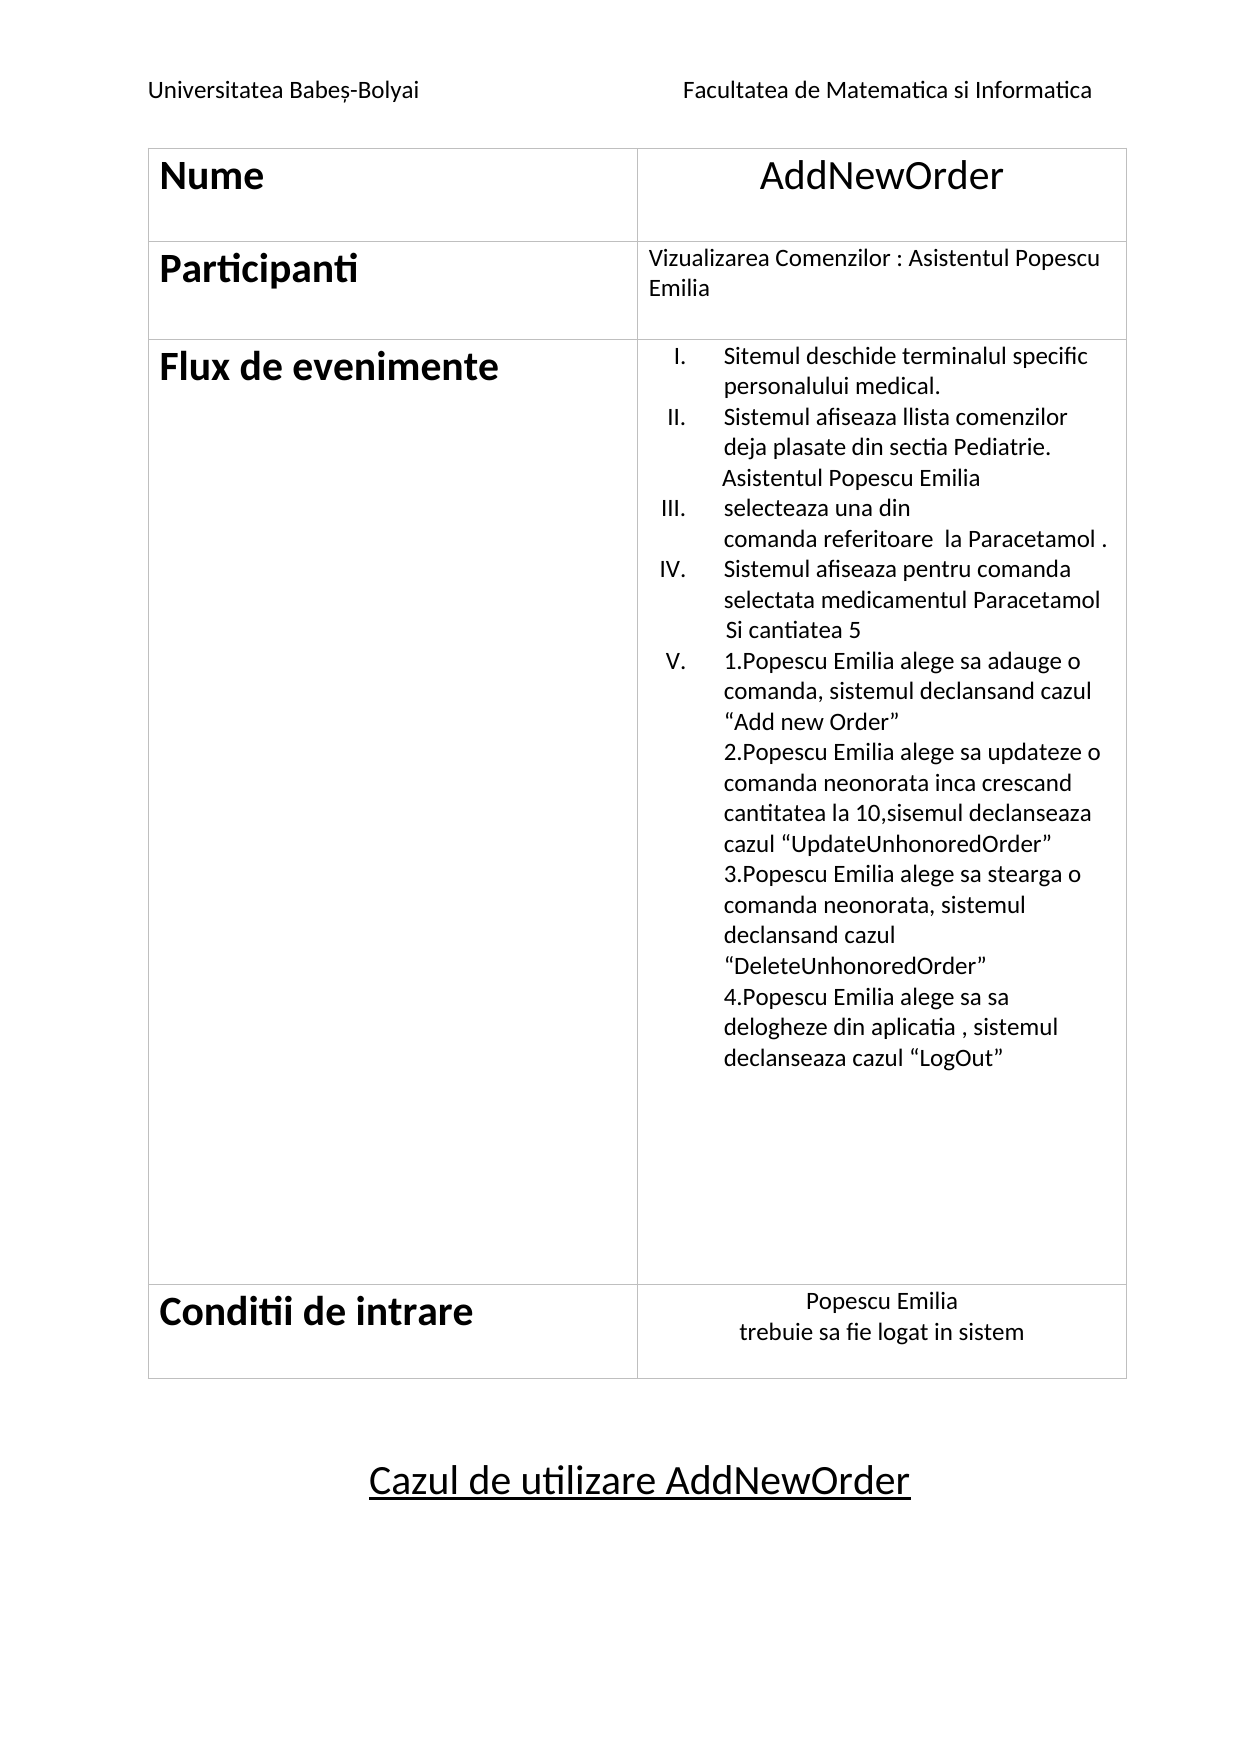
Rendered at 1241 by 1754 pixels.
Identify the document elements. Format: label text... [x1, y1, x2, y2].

table_cell Flux de evenimente [149, 340, 637, 1284]
table_header AddNewOrder [638, 149, 1126, 241]
table_cell Conditii de intrare [149, 1285, 637, 1377]
table_cell Participanti [149, 242, 637, 339]
table_cell Popescu Emilia trebuie sa fie logat in sistem [638, 1285, 1126, 1377]
table_cell Vizualizarea Comenzilor : Asistentul Popescu Emilia [638, 242, 1126, 339]
text Cazul de utilizare AddNewOrder [295, 1454, 1093, 1504]
table_cell Sitemul deschide terminalul specific personalului medical. Sistemul afiseaza llista comenzilor deja plasate din sectia Pediatrie. Asistentul Popescu Emilia selecteaza una din comanda referitoare la Paracetamol . Sistemul afiseaza pentru comanda selectata medicamentul Paracetamol Si cantiatea 5 1.Popescu Emilia alege sa adauge o comanda, sistemul declansand cazul “Add new Order” 2.Popescu Emilia alege sa updateze o comanda neonorata inca crescand cantitatea la 10,sisemul declanseaza cazul “UpdateUnhonoredOrder” 3.Popescu Emilia alege sa stearga o comanda neonorata, sistemul declansand cazul “DeleteUnhonoredOrder” 4.Popescu Emilia alege sa sa delogheze din aplicatia , sistemul declanseaza cazul “LogOut” [638, 340, 1126, 1284]
table_header Nume [149, 149, 637, 241]
